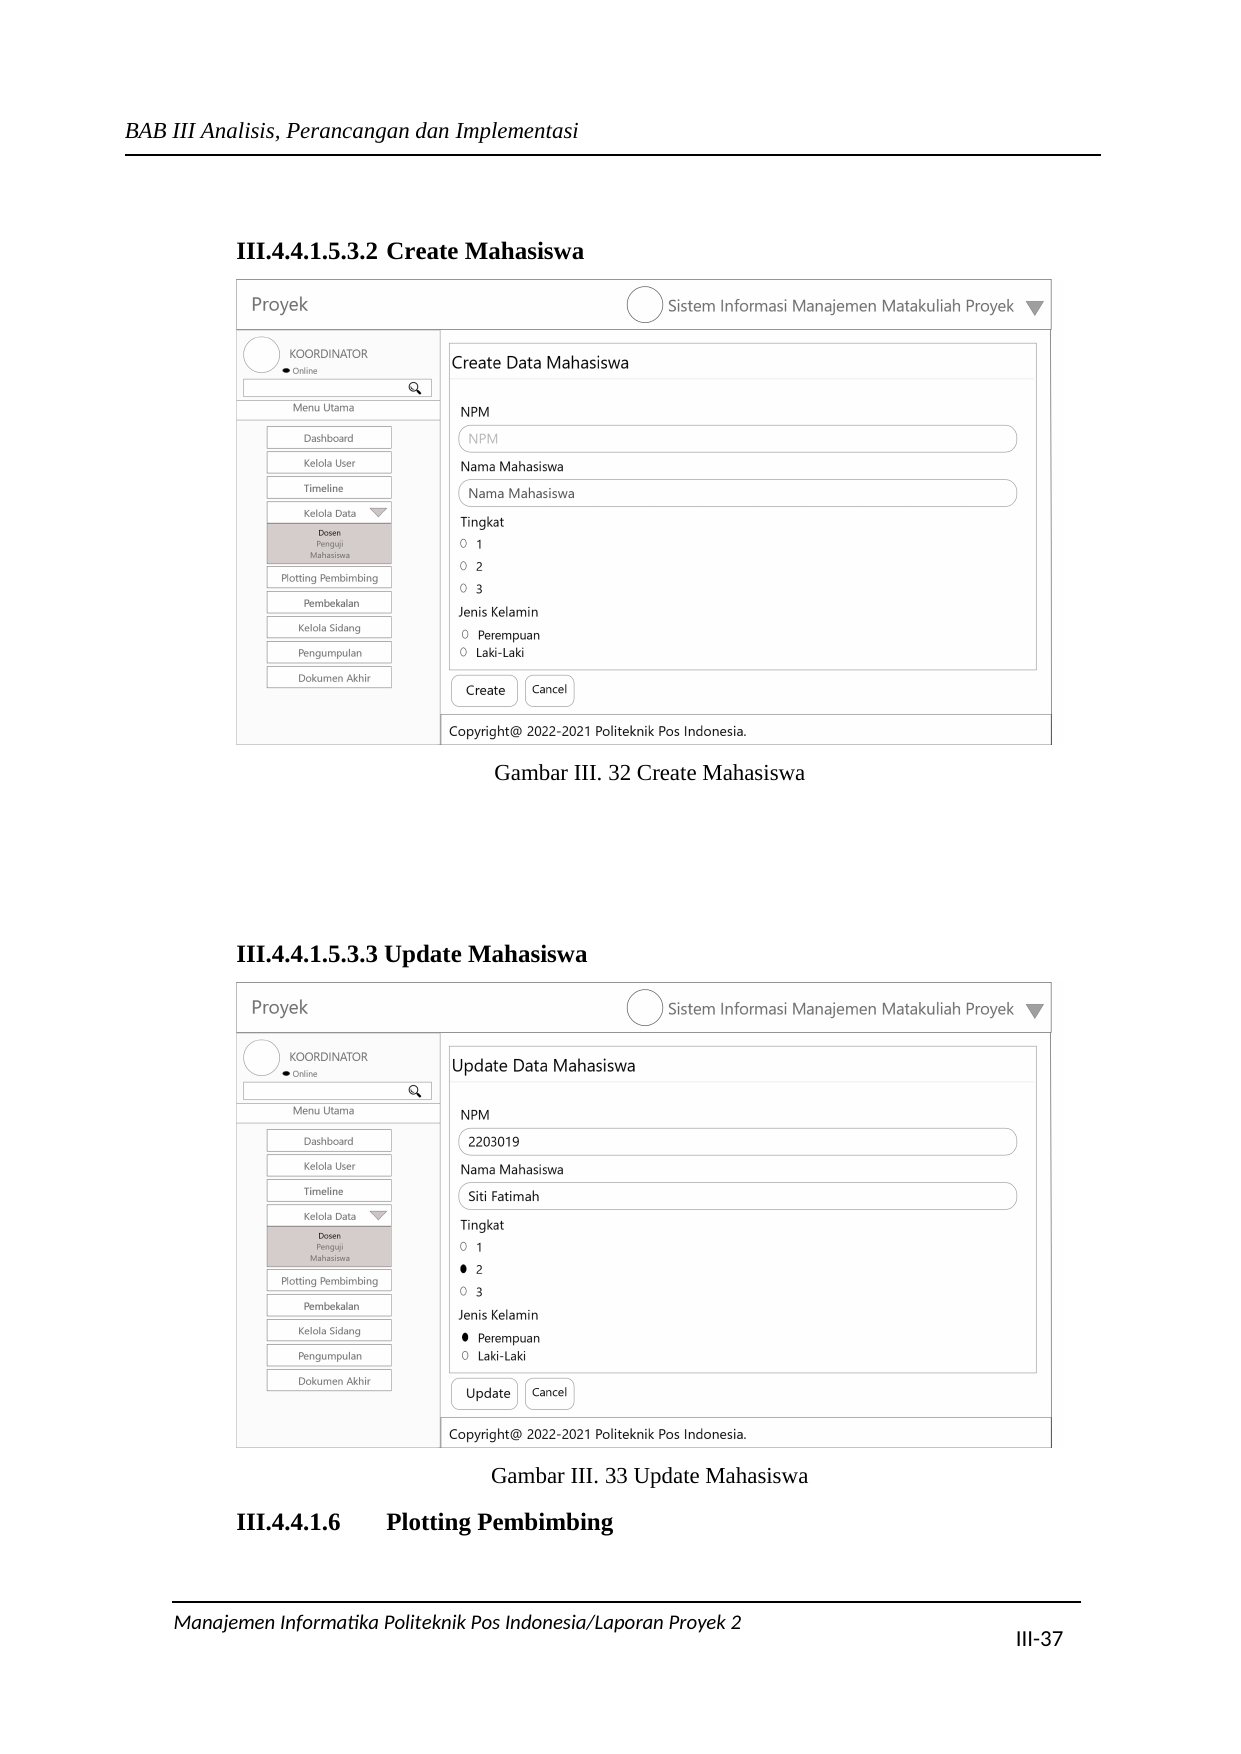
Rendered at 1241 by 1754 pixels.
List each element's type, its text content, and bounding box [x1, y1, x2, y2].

list Update Mahasiswa [236, 939, 1063, 968]
text Gambar III. 32 Create Mahasiswa [236, 759, 1063, 785]
picture [236, 279, 1063, 745]
list Create Mahasiswa [236, 236, 1063, 265]
picture [236, 982, 1063, 1448]
text Gambar III. 33 Update Mahasiswa [236, 1462, 1063, 1488]
list Plotting Pembimbing [236, 1507, 1063, 1536]
